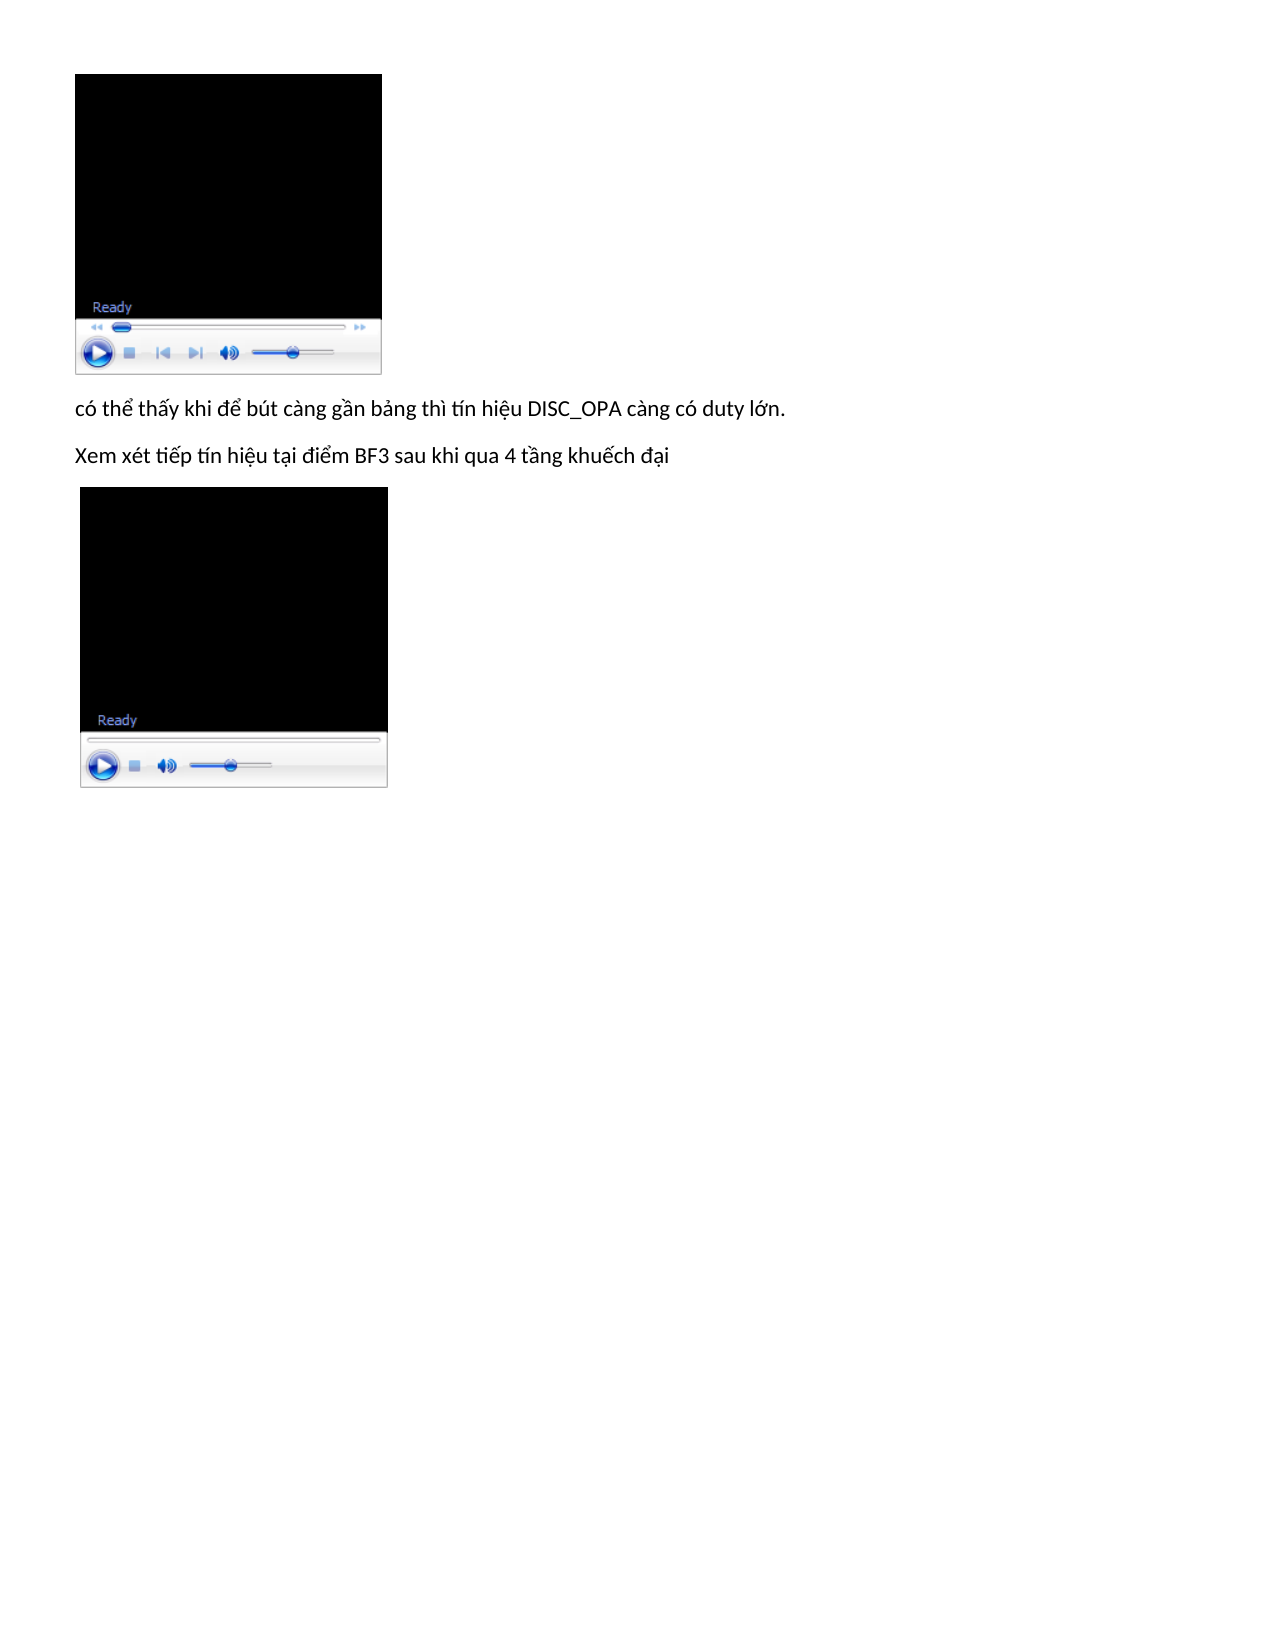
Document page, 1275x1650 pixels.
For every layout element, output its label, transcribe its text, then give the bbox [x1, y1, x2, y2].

text có thể thấy khi để bút càng gần bảng thì tín hiệu DISC_OPA càng có duty lớn. [75, 394, 1200, 422]
picture [75, 74, 382, 375]
text Xem xét tiếp tín hiệu tại điểm BF3 sau khi qua 4 tầng khuếch đại [75, 441, 1200, 469]
picture [80, 487, 388, 788]
